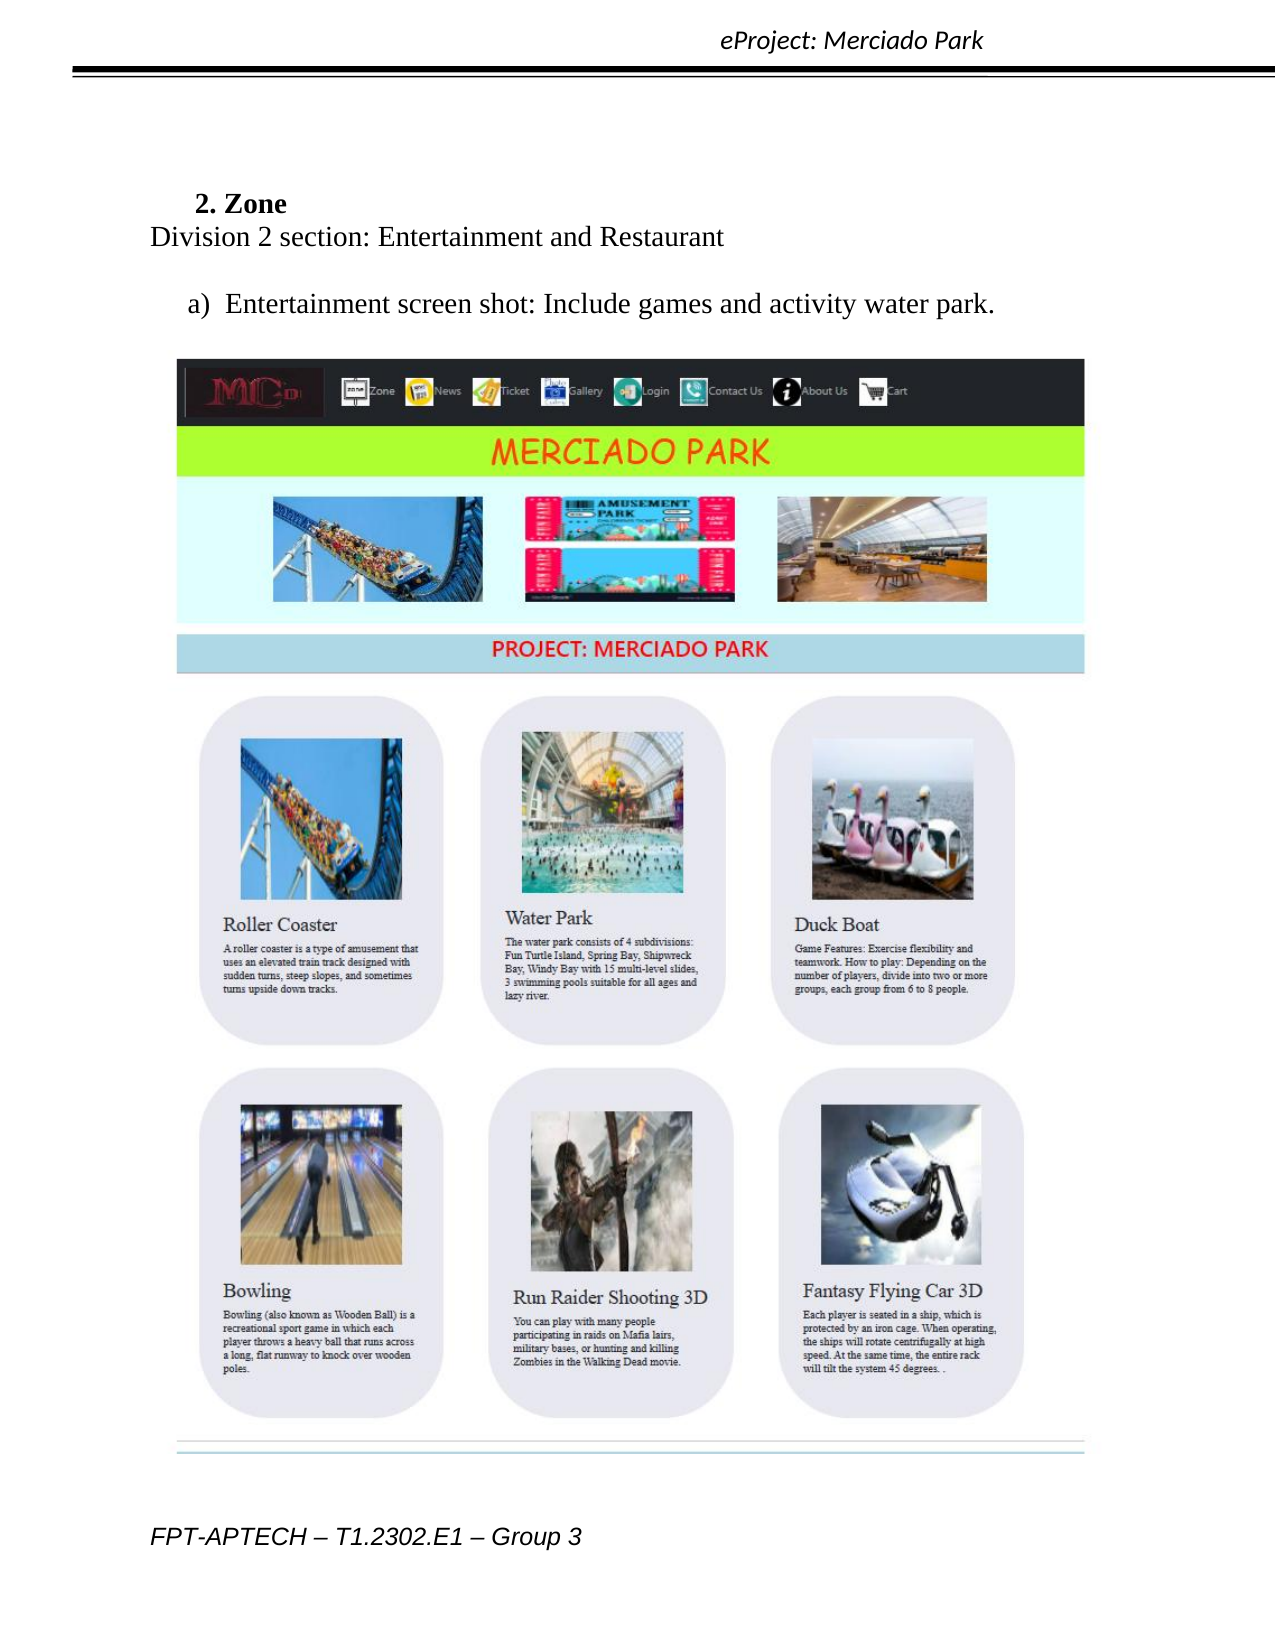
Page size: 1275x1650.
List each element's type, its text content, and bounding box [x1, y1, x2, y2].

picture [150, 350, 1125, 1454]
text Division 2 section: Entertainment and Restaurant [150, 219, 1125, 253]
list Entertainment screen shot: Include games and activity water park. [187, 286, 1125, 320]
subtitle 2. Zone [194, 186, 1125, 219]
